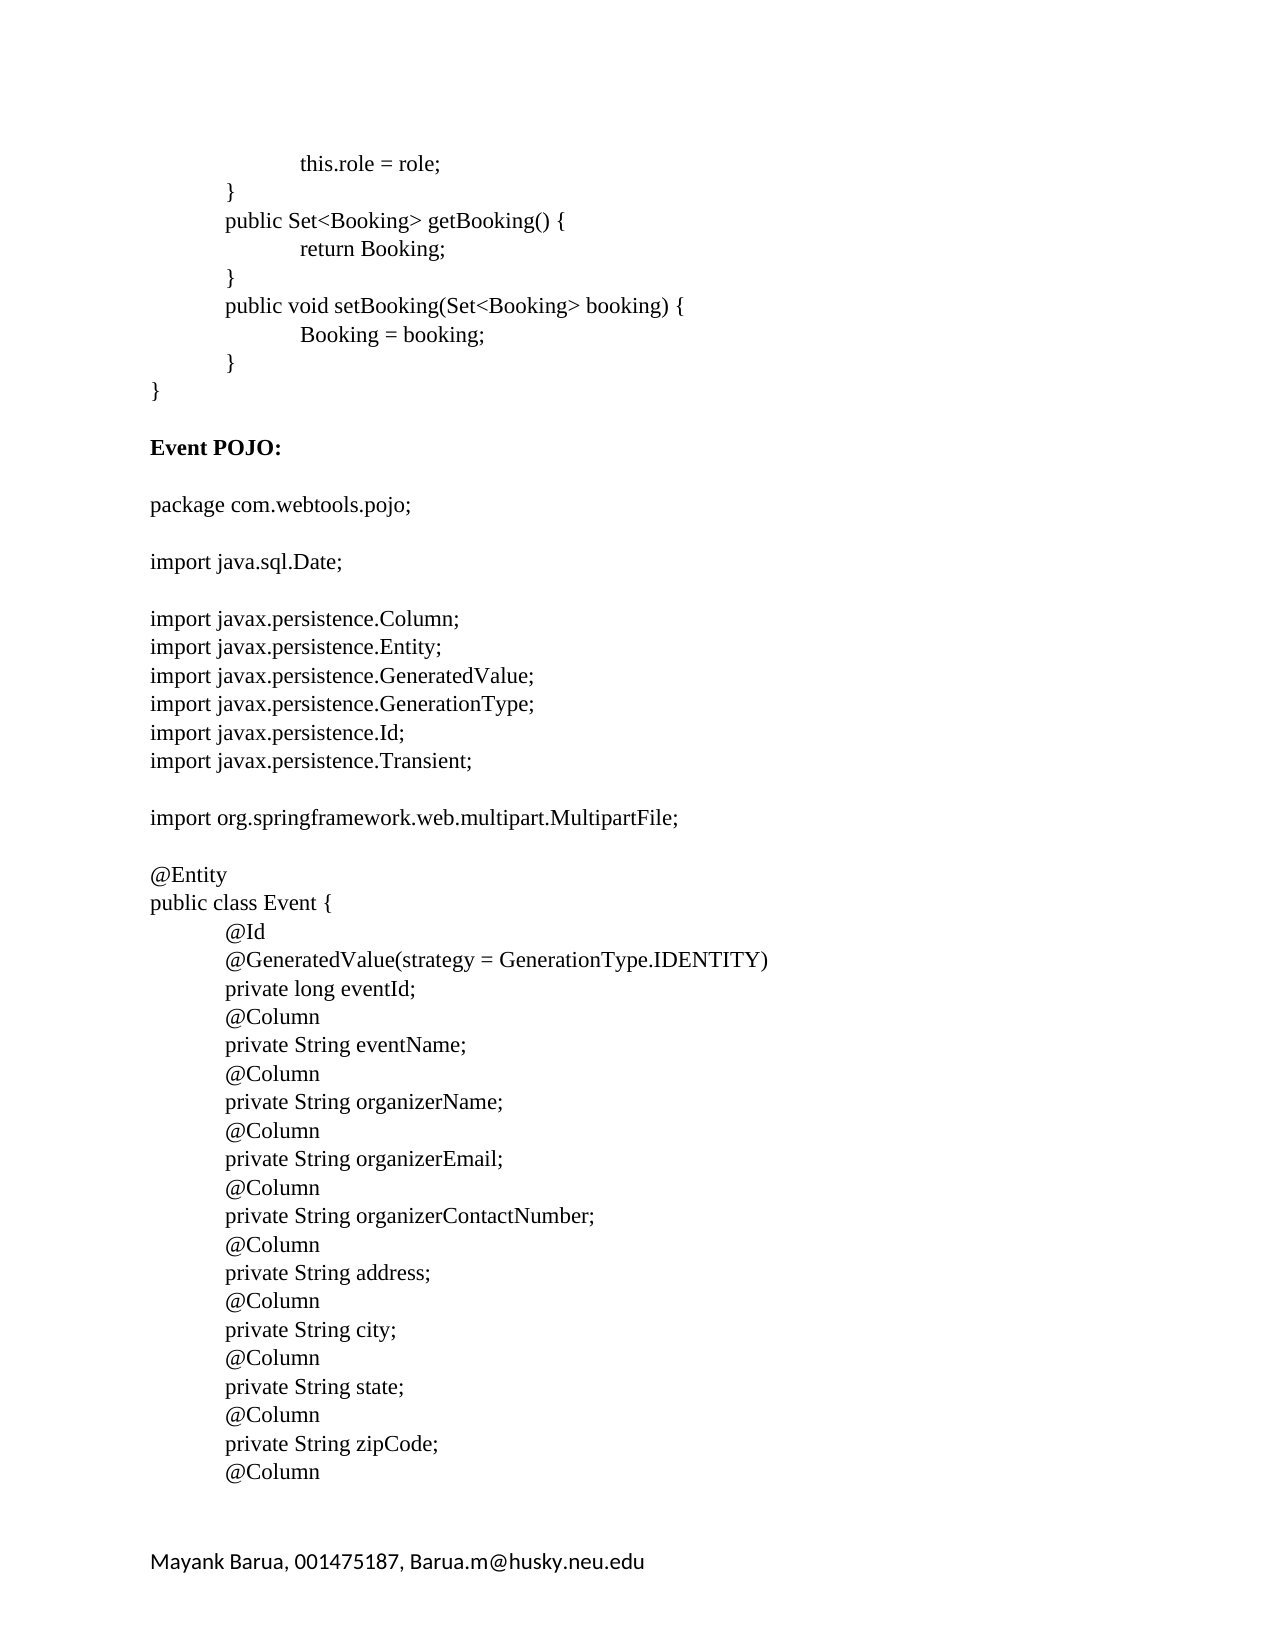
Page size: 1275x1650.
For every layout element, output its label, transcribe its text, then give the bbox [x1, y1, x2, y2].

text @Column [150, 1287, 1125, 1314]
text @Column [150, 1003, 1125, 1029]
text import org.springframework.web.multipart.MultipartFile; [150, 804, 1125, 830]
text public void setBooking(Set<Booking> booking) { [150, 292, 1125, 318]
text @Column [150, 1344, 1125, 1371]
text Event POJO: [150, 434, 1125, 461]
text } [150, 264, 1125, 290]
text private String organizerContactNumber; [150, 1202, 1125, 1228]
text private String city; [150, 1316, 1125, 1342]
text @Column [150, 1060, 1125, 1086]
text private String organizerEmail; [150, 1145, 1125, 1172]
text private String organizerName; [150, 1088, 1125, 1115]
text Booking = booking; [150, 321, 1125, 347]
text import javax.persistence.Id; [150, 719, 1125, 745]
text return Booking; [150, 235, 1125, 262]
text @Id [150, 918, 1125, 944]
text @Column [150, 1117, 1125, 1143]
text this.role = role; [150, 150, 1125, 176]
text private String state; [150, 1373, 1125, 1399]
text import javax.persistence.Entity; [150, 633, 1125, 660]
text private String zipCode; [150, 1430, 1125, 1456]
text public class Event { [150, 889, 1125, 916]
text import javax.persistence.GeneratedValue; [150, 662, 1125, 688]
text @Entity [150, 861, 1125, 887]
text private String eventName; [150, 1032, 1125, 1058]
text @GeneratedValue(strategy = GenerationType.IDENTITY) [150, 946, 1125, 973]
text @Column [150, 1231, 1125, 1257]
text public Set<Booking> getBooking() { [150, 207, 1125, 233]
text @Column [150, 1458, 1125, 1484]
text @Column [150, 1401, 1125, 1428]
text import java.sql.Date; [150, 548, 1125, 574]
text private String address; [150, 1259, 1125, 1285]
text import javax.persistence.Transient; [150, 747, 1125, 773]
text import javax.persistence.GenerationType; [150, 690, 1125, 717]
text } [150, 178, 1125, 205]
text private long eventId; [150, 975, 1125, 1001]
text package com.webtools.pojo; [150, 491, 1125, 518]
text @Column [150, 1174, 1125, 1200]
text } [150, 349, 1125, 375]
text import javax.persistence.Column; [150, 605, 1125, 631]
text } [150, 377, 1125, 404]
